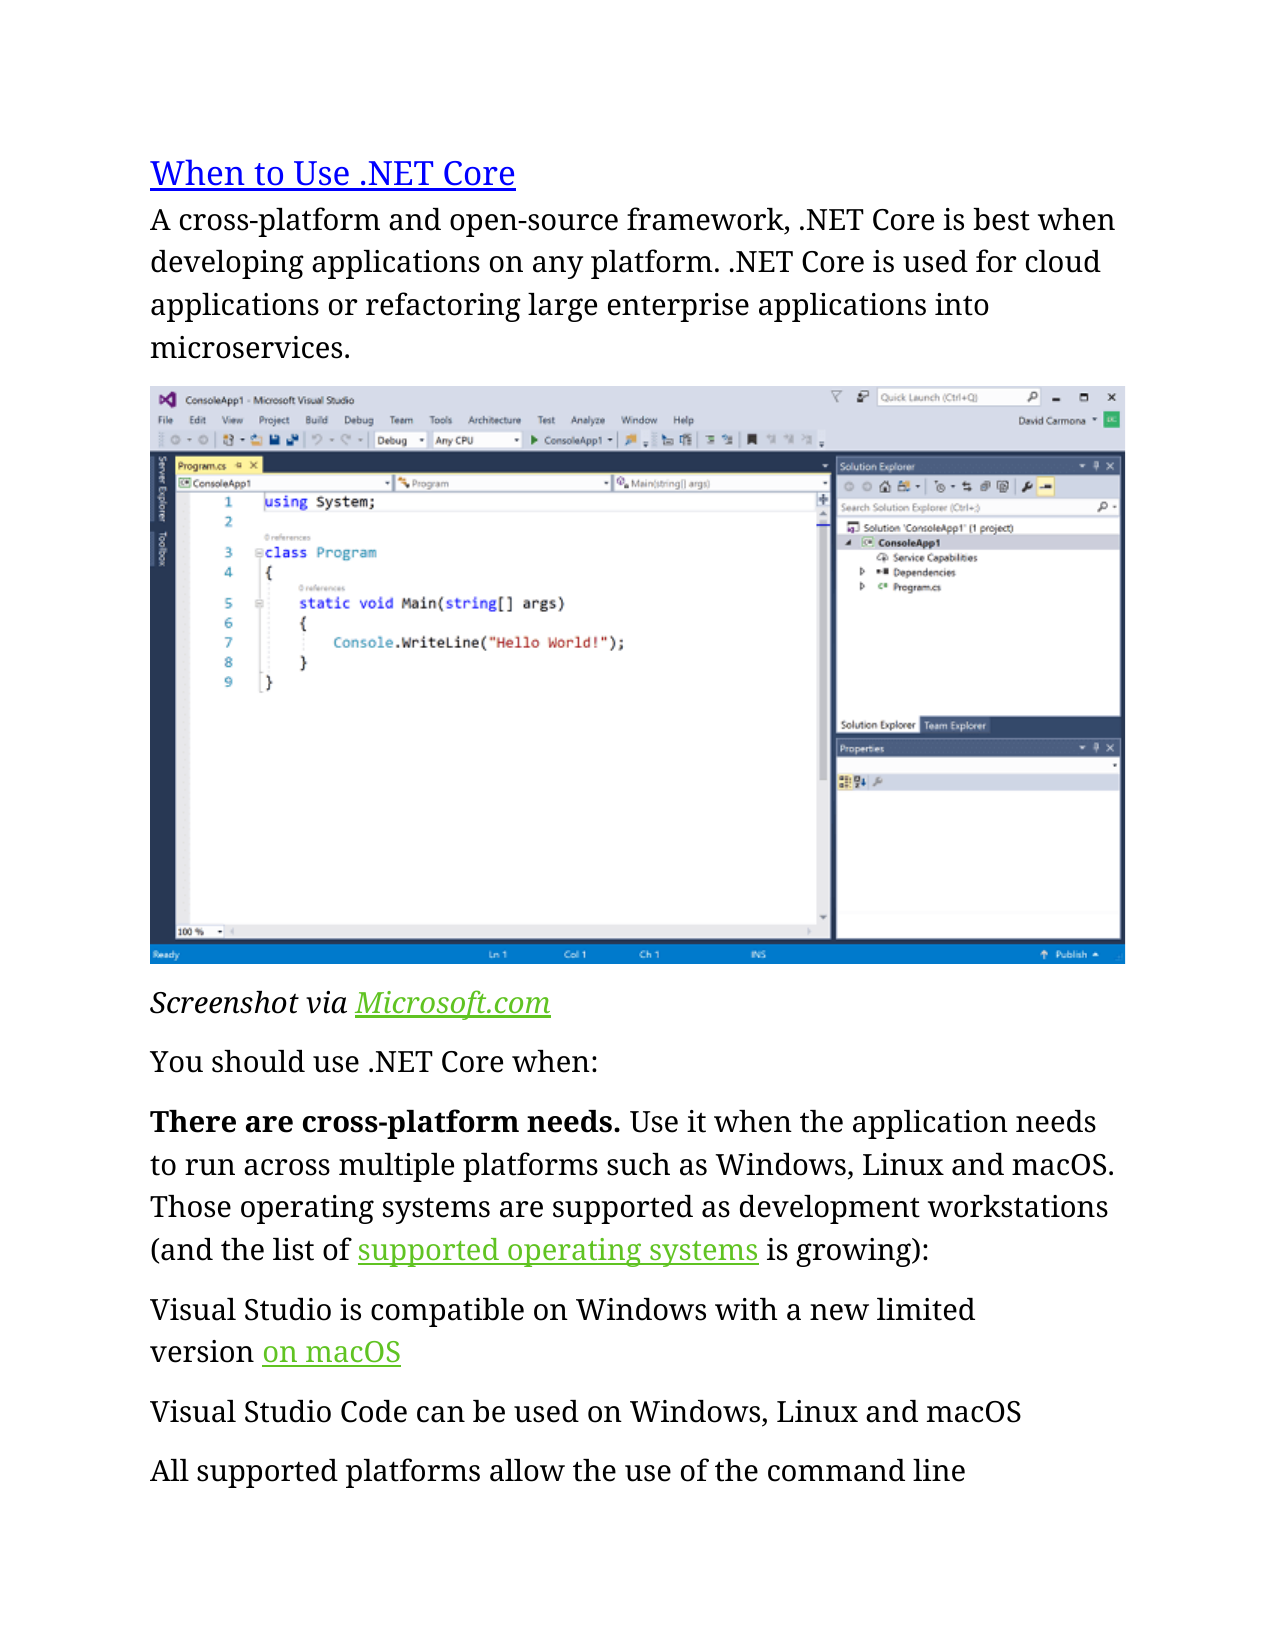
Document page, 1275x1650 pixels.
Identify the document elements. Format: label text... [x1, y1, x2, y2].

text All supported platforms allow the use of the command line [150, 1451, 1125, 1490]
text Screenshot via Microsoft.com [150, 982, 1125, 1022]
text A cross-platform and open-source framework, .NET Core is best when developing applications on any platform. .NET Core is used for cloud applications or refactoring large enterprise applications into microservices. [150, 199, 1125, 367]
subtitle When to Use .NET Core [150, 150, 1125, 195]
text There are cross-platform needs. Use it when the application needs to run across multiple platforms such as Windows, Linux and macOS. Those operating systems are supported as development workstations (and the list of supported operating systems is growing): [150, 1101, 1125, 1269]
text You should use .NET Core when: [150, 1041, 1125, 1081]
text Visual Studio is compatible on Windows with a new limited version on macOS [150, 1289, 1125, 1371]
text Visual Studio Code can be used on Windows, Linux and macOS [150, 1391, 1125, 1431]
picture [150, 386, 1125, 964]
